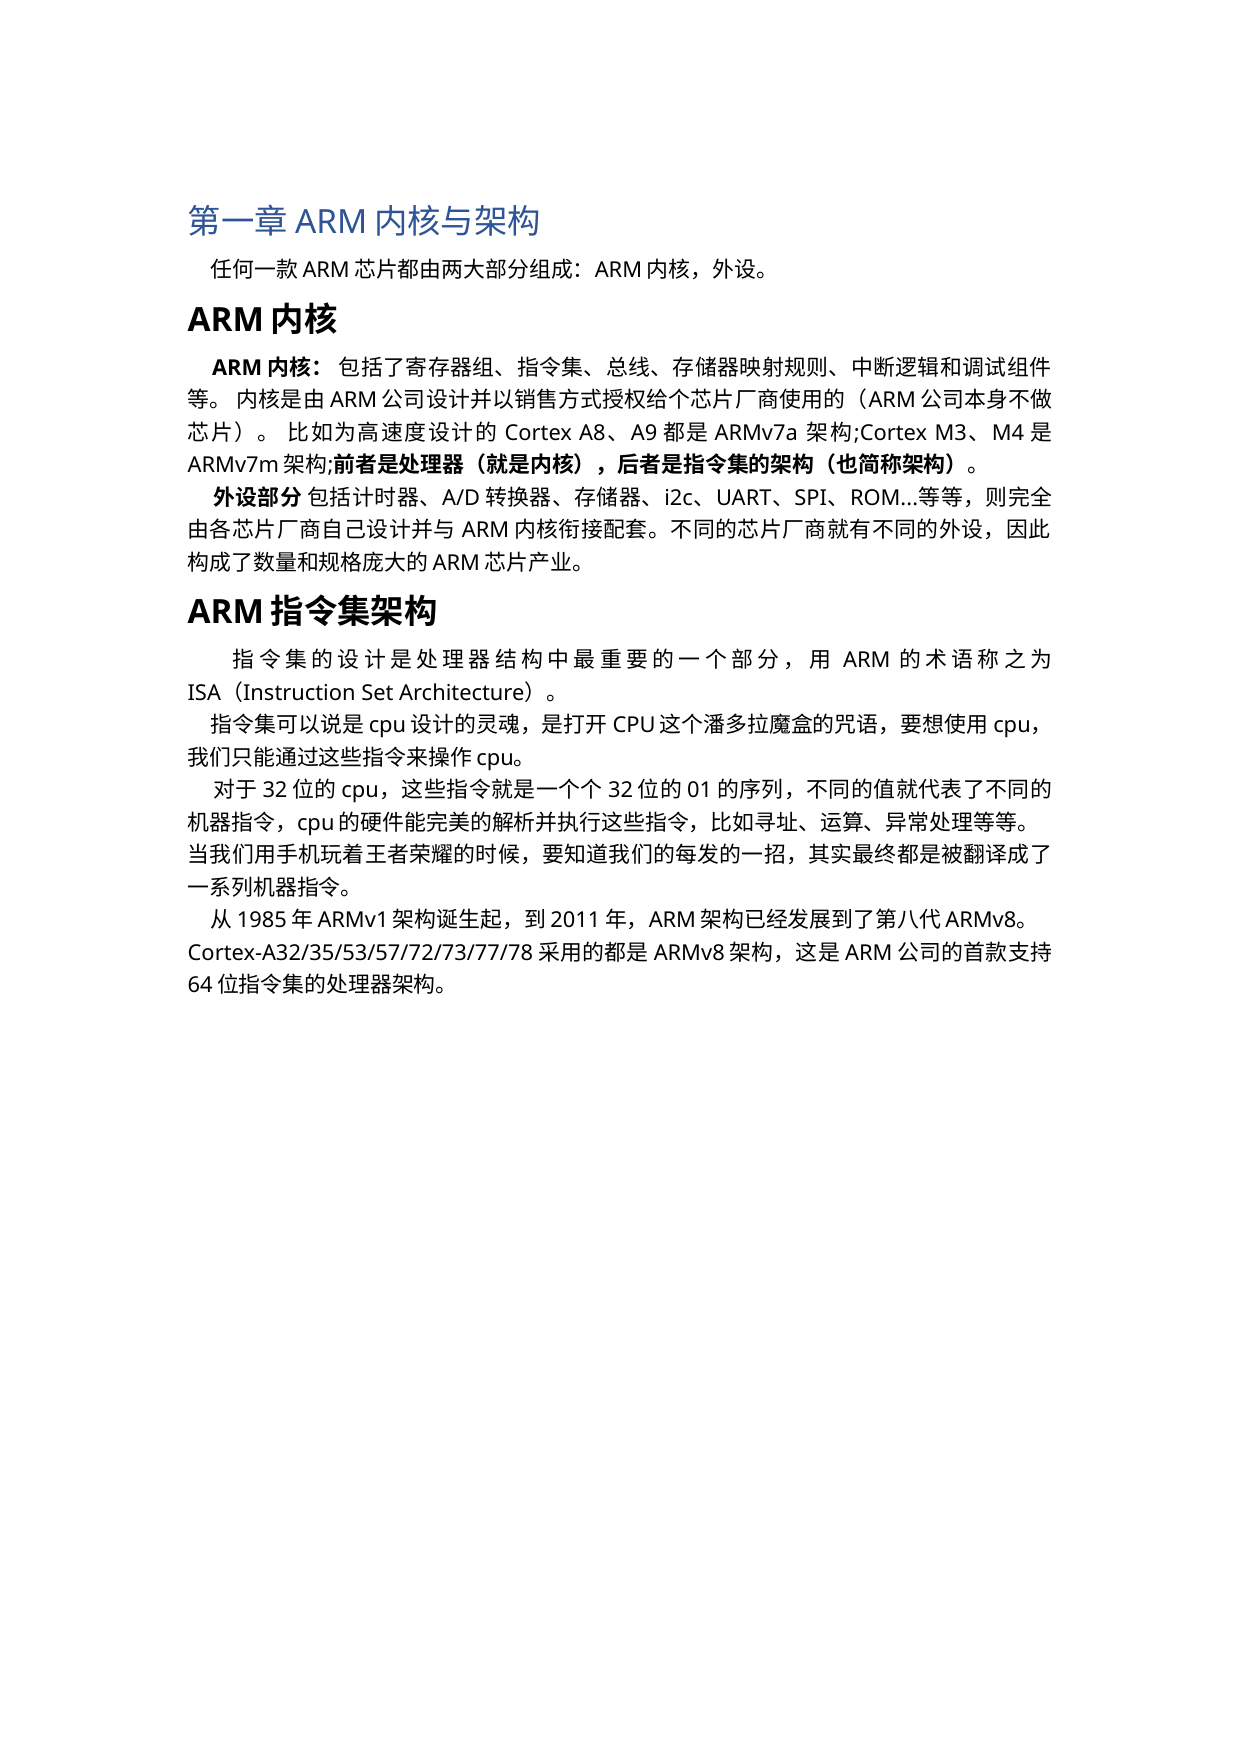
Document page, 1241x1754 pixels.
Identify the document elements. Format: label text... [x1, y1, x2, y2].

text 对于32位的cpu，这些指令就是一个个32位的01的序列，不同的值就代表了不同的机器指令，cpu的硬件能完美的解析并执行这些指令，比如寻址、运算、异常处理等等。 [187, 772, 1053, 837]
text 外设部分 包括计时器、A/D转换器、存储器、i2c、UART、SPI、ROM...等等，则完全由各芯片厂商自己设计并与ARM内核衔接配套。不同的芯片厂商就有不同的外设，因此构成了数量和规格庞大的ARM芯片产业。 [187, 479, 1053, 577]
text 指令集的设计是处理器结构中最重要的一个部分，用ARM的术语称之为ISA（Instruction Set Architecture）。 [187, 642, 1053, 707]
text 从1985年ARMv1架构诞生起，到2011年，ARM架构已经发展到了第八代ARMv8。 [187, 902, 1053, 934]
text Cortex-A32/35/53/57/72/73/77/78采用的都是ARMv8架构，这是ARM公司的首款支持64位指令集的处理器架构。 [187, 934, 1053, 999]
text 指令集可以说是cpu设计的灵魂，是打开CPU这个潘多拉魔盒的咒语，要想使用cpu，我们只能通过这些指令来操作cpu。 [187, 707, 1053, 772]
text 任何一款ARM芯片都由两大部分组成：ARM内核，外设。 [187, 252, 1053, 284]
text ARM内核： 包括了寄存器组、指令集、总线、存储器映射规则、中断逻辑和调试组件等。 内核是由ARM公司设计并以销售方式授权给个芯片厂商使用的（ARM公司本身不做芯片）。 比如为高速度设计的Cortex A8、A9都是ARMv7a 架构;Cortex M3、M4是ARMv7m架构;前者是处理器（就是内核），后者是指令集的架构（也简称架构）。 [187, 349, 1053, 479]
text 当我们用手机玩着王者荣耀的时候，要知道我们的每发的一招，其实最终都是被翻译成了一系列机器指令。 [187, 837, 1053, 902]
text ARM指令集架构 [187, 577, 1053, 642]
text ARM内核 [187, 284, 1053, 349]
subtitle 第一章 ARM内核与架构 [187, 187, 1053, 252]
